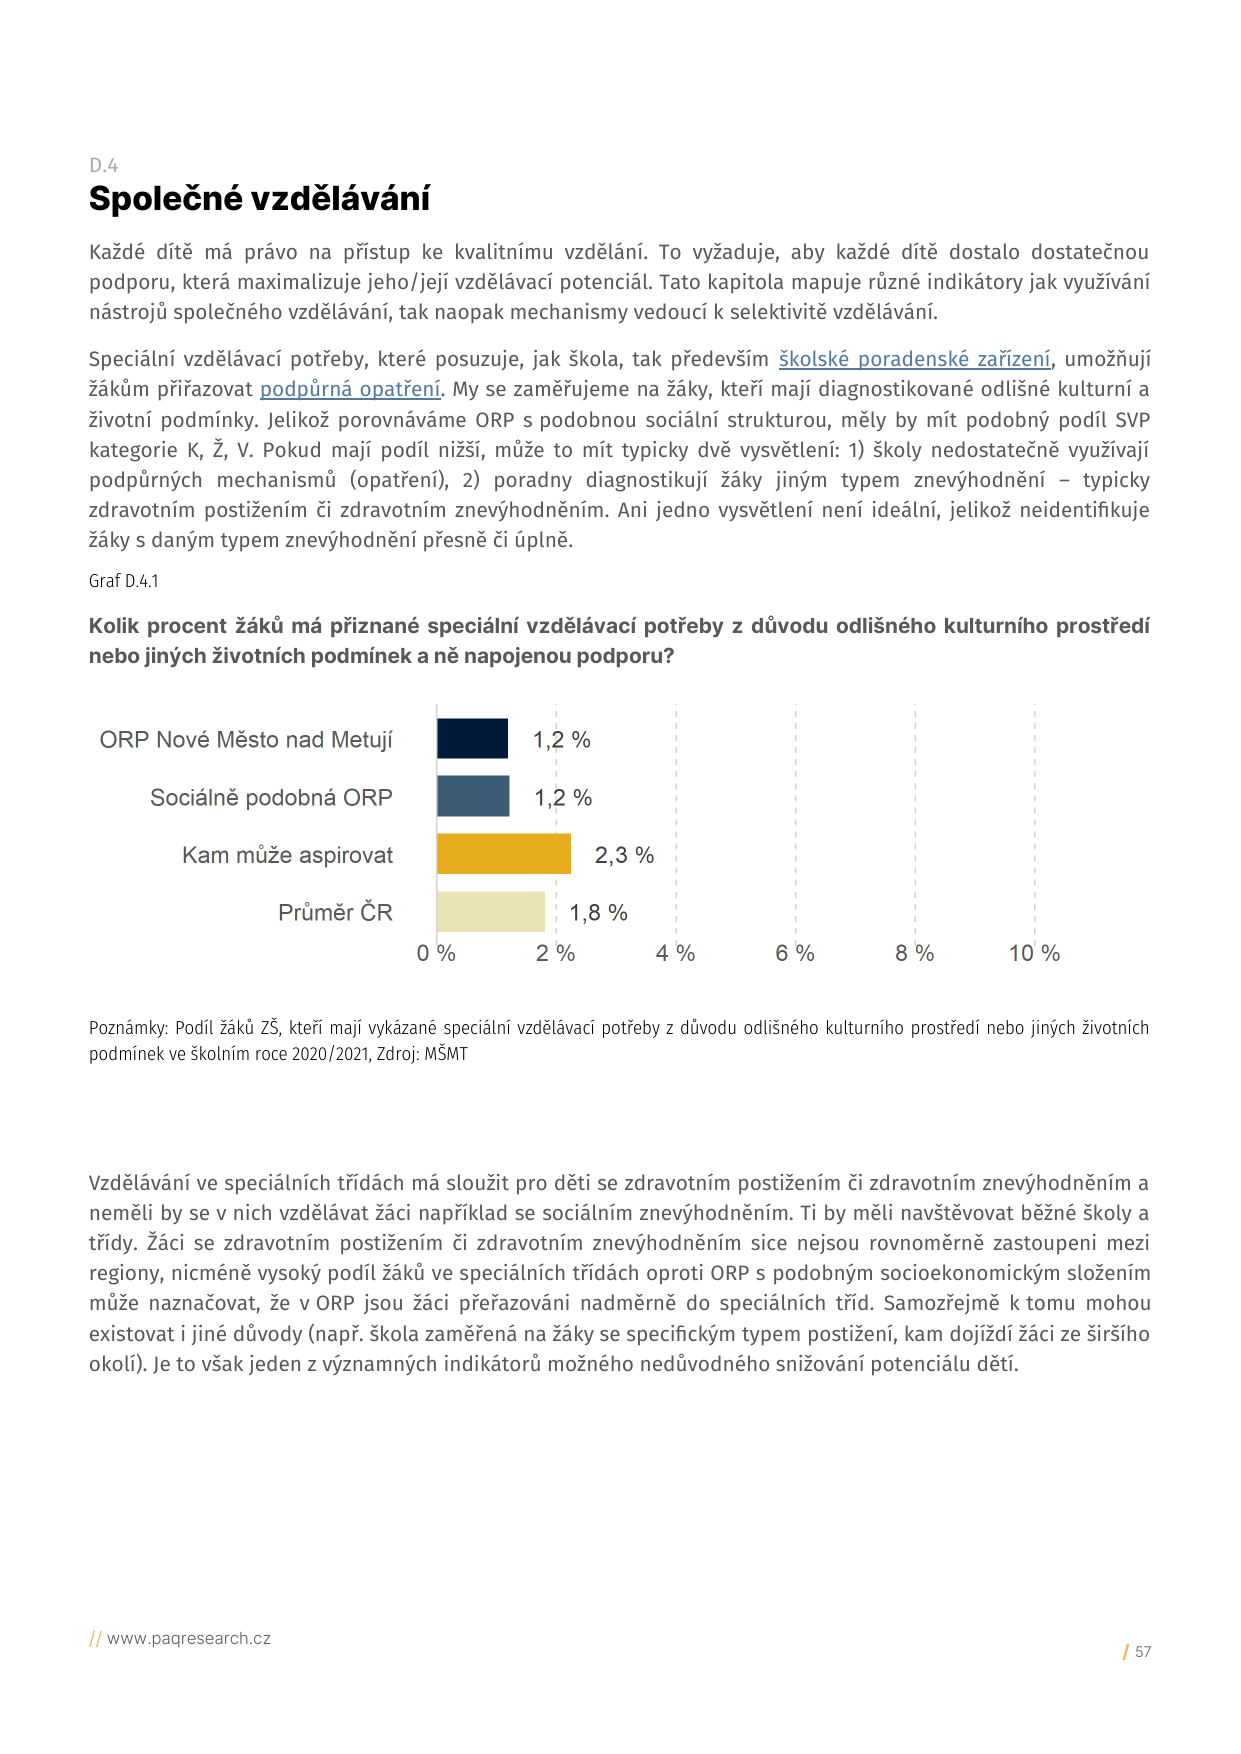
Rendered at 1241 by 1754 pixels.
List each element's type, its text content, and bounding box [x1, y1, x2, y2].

text Vzdělávání ve speciálních třídách má sloužit pro děti se zdravotním postižením či zdravotním znevýhodněním a neměli by se v nich vzdělávat žáci například se sociálním znevýhodněním. Ti by měli navštěvovat běžné školy a třídy. Žáci se zdravotním postižením či zdravotním znevýhodněním sice nejsou rovnoměrně zastoupeni mezi regiony, nicméně vysoký podíl žáků ve speciálních třídách oproti ORP s podobným socioekonomickým složením může naznačovat, že v ORP jsou žáci přeřazováni nadměrně do speciálních tříd. Samozřejmě k tomu mohou existovat i jiné důvody (např. škola zaměřená na žáky se specifickým typem postižení, kam dojíždí žáci ze širšího okolí). Je to však jeden z významných indikátorů možného nedůvodného snižování potenciálu dětí. [89, 1165, 1152, 1377]
text Graf D.4.1 [89, 570, 1152, 593]
text D.4 [89, 148, 1152, 178]
text Poznámky: Podíl žáků ZŠ, kteří mají vykázané speciální vzdělávací potřeby z důvodu odlišného kulturního prostředí nebo jiných životních podmínek ve školním roce 2020/2021, Zdroj: MŠMT [89, 1017, 1152, 1065]
subtitle Společné vzdělávání [89, 178, 1152, 218]
text Každé dítě má právo na přístup ke kvalitnímu vzdělání. To vyžaduje, aby každé dítě dostalo dostatečnou podporu, která maximalizuje jeho/její vzdělávací potenciál. Tato kapitola mapuje různé indikátory jak využívání nástrojů společného vzdělávání, tak naopak mechanismy vedoucí k selektivitě vzdělávání. [89, 235, 1152, 325]
text Kolik procent žáků má přiznané speciální vzdělávací potřeby z důvodu odlišného kulturního prostředí nebo jiných životních podmínek a ně napojenou podporu? [89, 608, 1152, 669]
text Speciální vzdělávací potřeby, které posuzuje, jak škola, tak především školské poradenské zařízení, umožňují žákům přiřazovat podpůrná opatření. My se zaměřujeme na žáky, kteří mají diagnostikované odlišné kulturní a životní podmínky. Jelikož porovnáváme ORP s podobnou sociální strukturou, měly by mít podobný podíl SVP kategorie K, Ž, V. Pokud mají podíl nižší, může to mít typicky dvě vysvětlení: 1) školy nedostatečně využívají podpůrných mechanismů (opatření), 2) poradny diagnostikují žáky jiným typem znevýhodnění – typicky zdravotním postižením či zdravotním znevýhodněním. Ani jedno vysvětlení není ideální, jelikož neidentifikuje žáky s daným typem znevýhodnění přesně či úplně. [89, 342, 1152, 553]
picture [88, 668, 1139, 1001]
